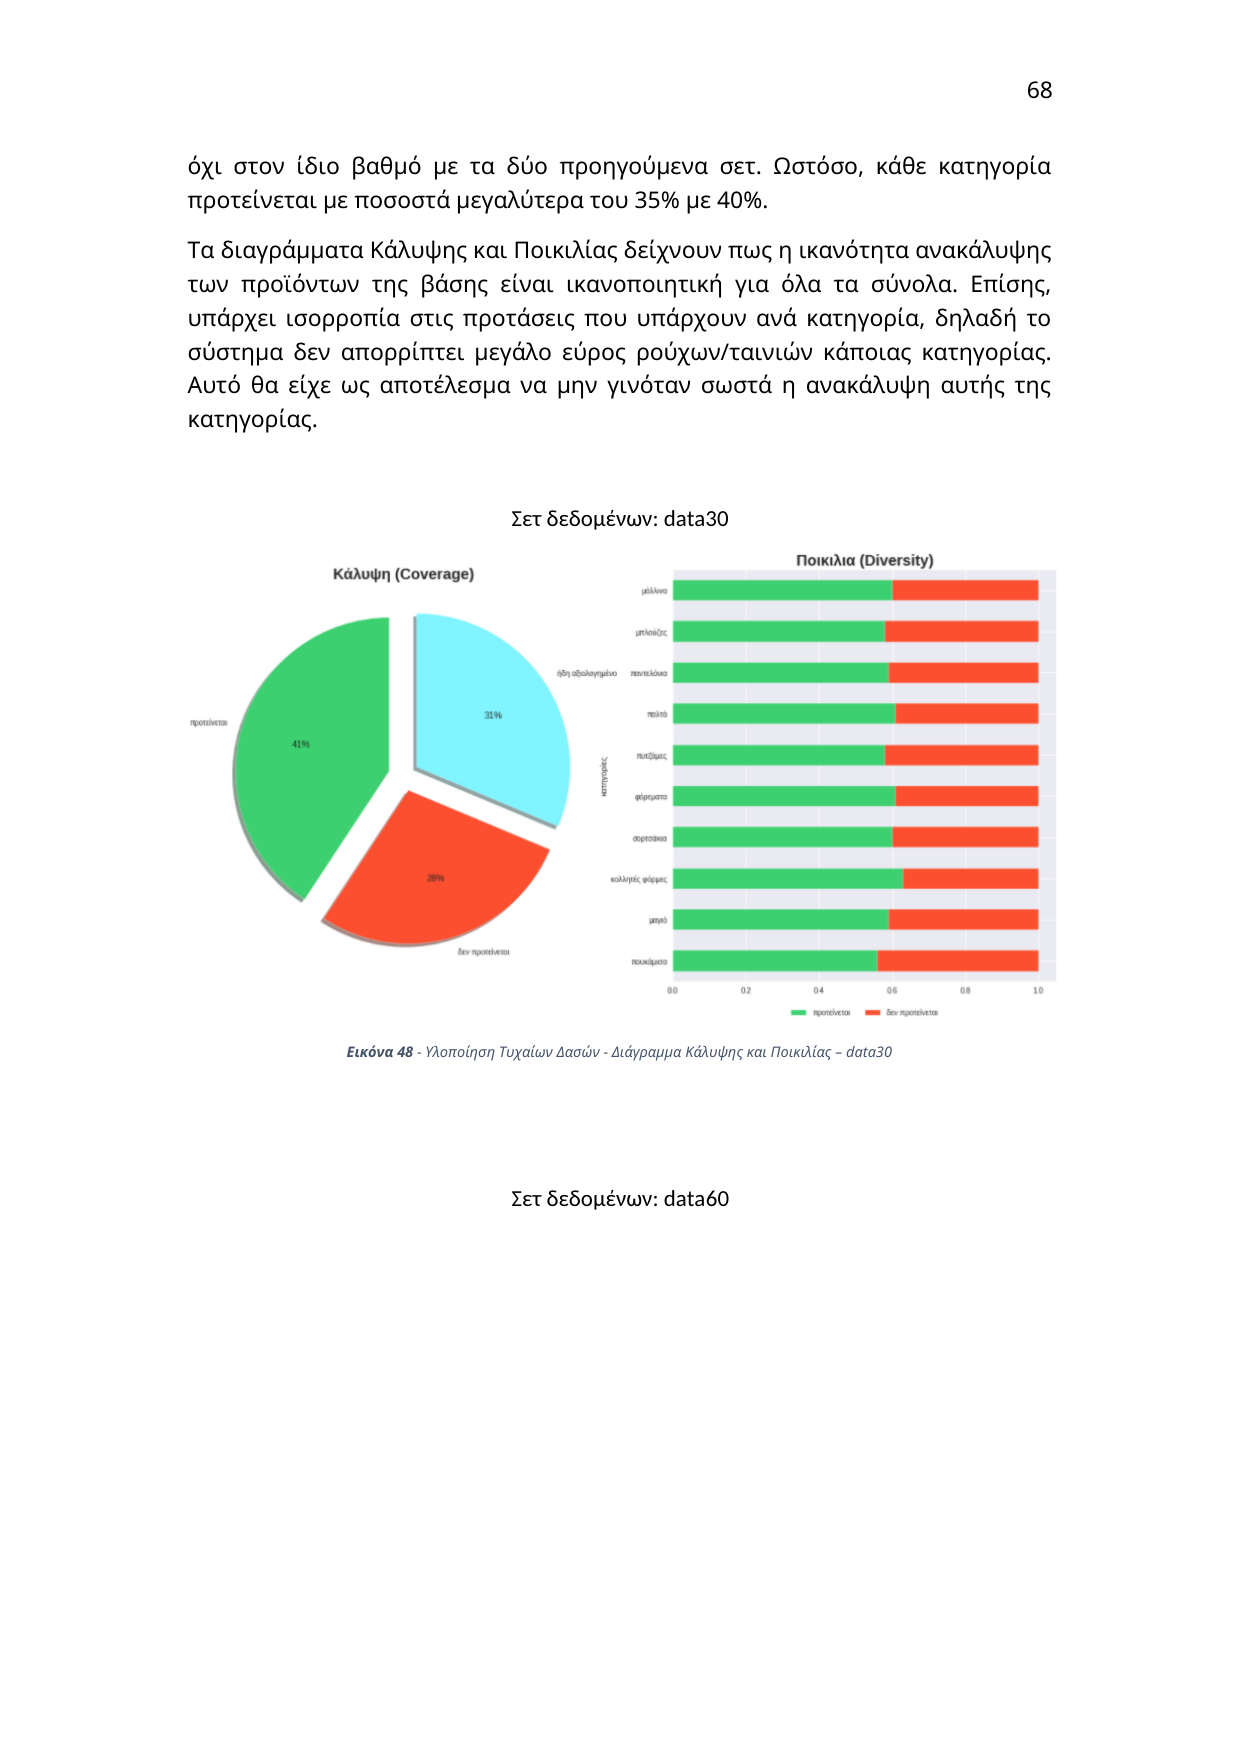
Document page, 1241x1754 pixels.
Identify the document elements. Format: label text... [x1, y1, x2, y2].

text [187, 150, 1053, 215]
text Σετ δεδομένων: data60 [187, 1184, 1053, 1212]
text Σετ δεδομένων: data30 [187, 504, 1053, 532]
text Εικόνα 48 - Υλοποίηση Τυχαίων Δασών - Διάγραμμα Κάλυψης και Ποικιλίας – data30 [187, 1042, 1053, 1062]
text Τα διαγράμματα Κάλυψης και Ποικιλίας δείχνουν πως η ικανότητα ανακάλυψης των προϊόντων της βάσης είναι ικανοποιητική για όλα τα σύνολα. Επίσης, υπάρχει ισορροπία στις προτάσεις που υπάρχουν ανά κατηγορία, δηλαδή το σύστημα δεν απορρίπτει μεγάλο εύρος ρούχων/ταινιών κάποιας κατηγορίας. Αυτό θα είχε ως αποτέλεσμα να μην γινόταν σωστά η ανακάλυψη αυτής της κατηγορίας. [187, 234, 1053, 434]
picture [187, 550, 1057, 1023]
